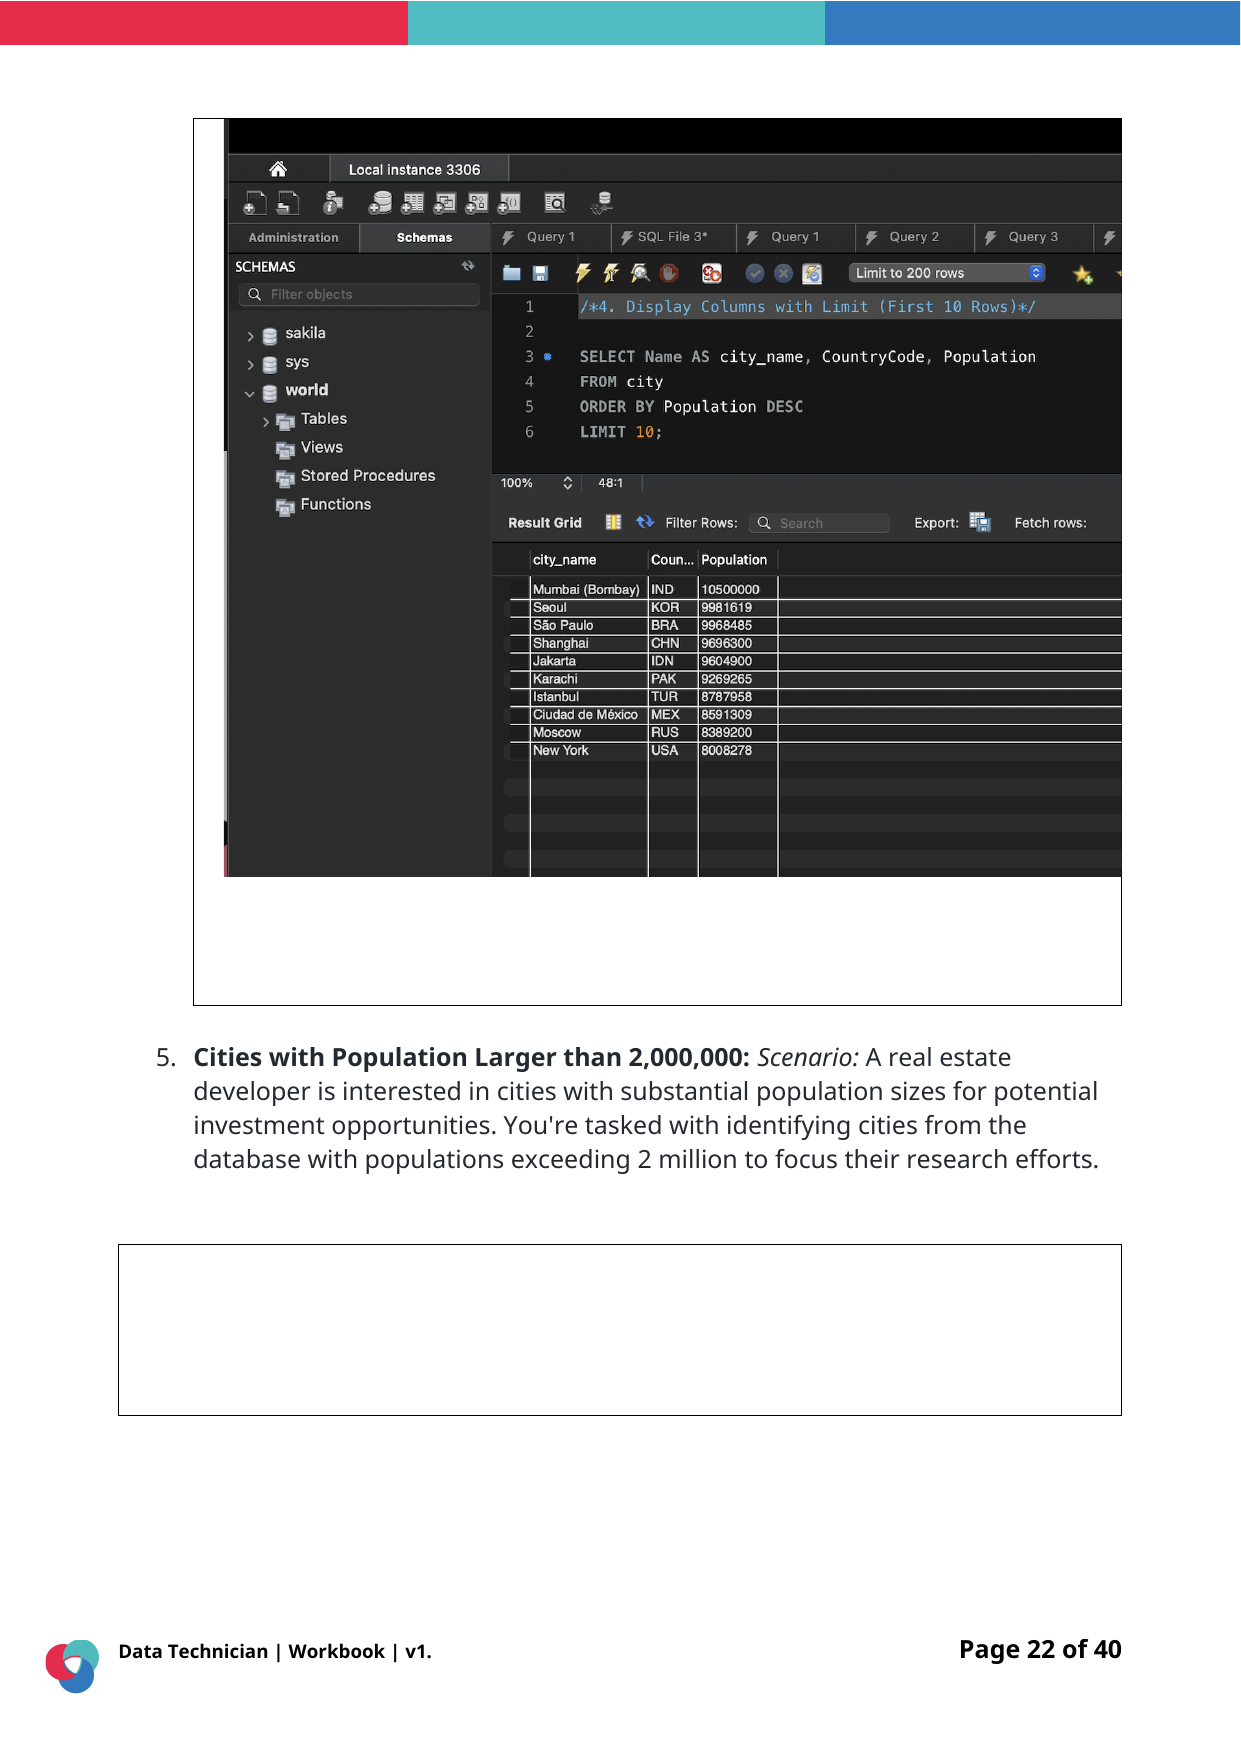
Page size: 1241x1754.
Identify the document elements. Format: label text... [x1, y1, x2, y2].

list Cities with Population Larger than 2,000,000: Scenario: A real estate developer is interested in cities with substantial population sizes for potential investment opportunities. You're tasked with identifying cities from the database with populations exceeding 2 million to focus their research efforts. [156, 1040, 1122, 1176]
picture [45, 1640, 100, 1694]
table_header [194, 119, 1121, 1004]
table_header [119, 1245, 1121, 1415]
